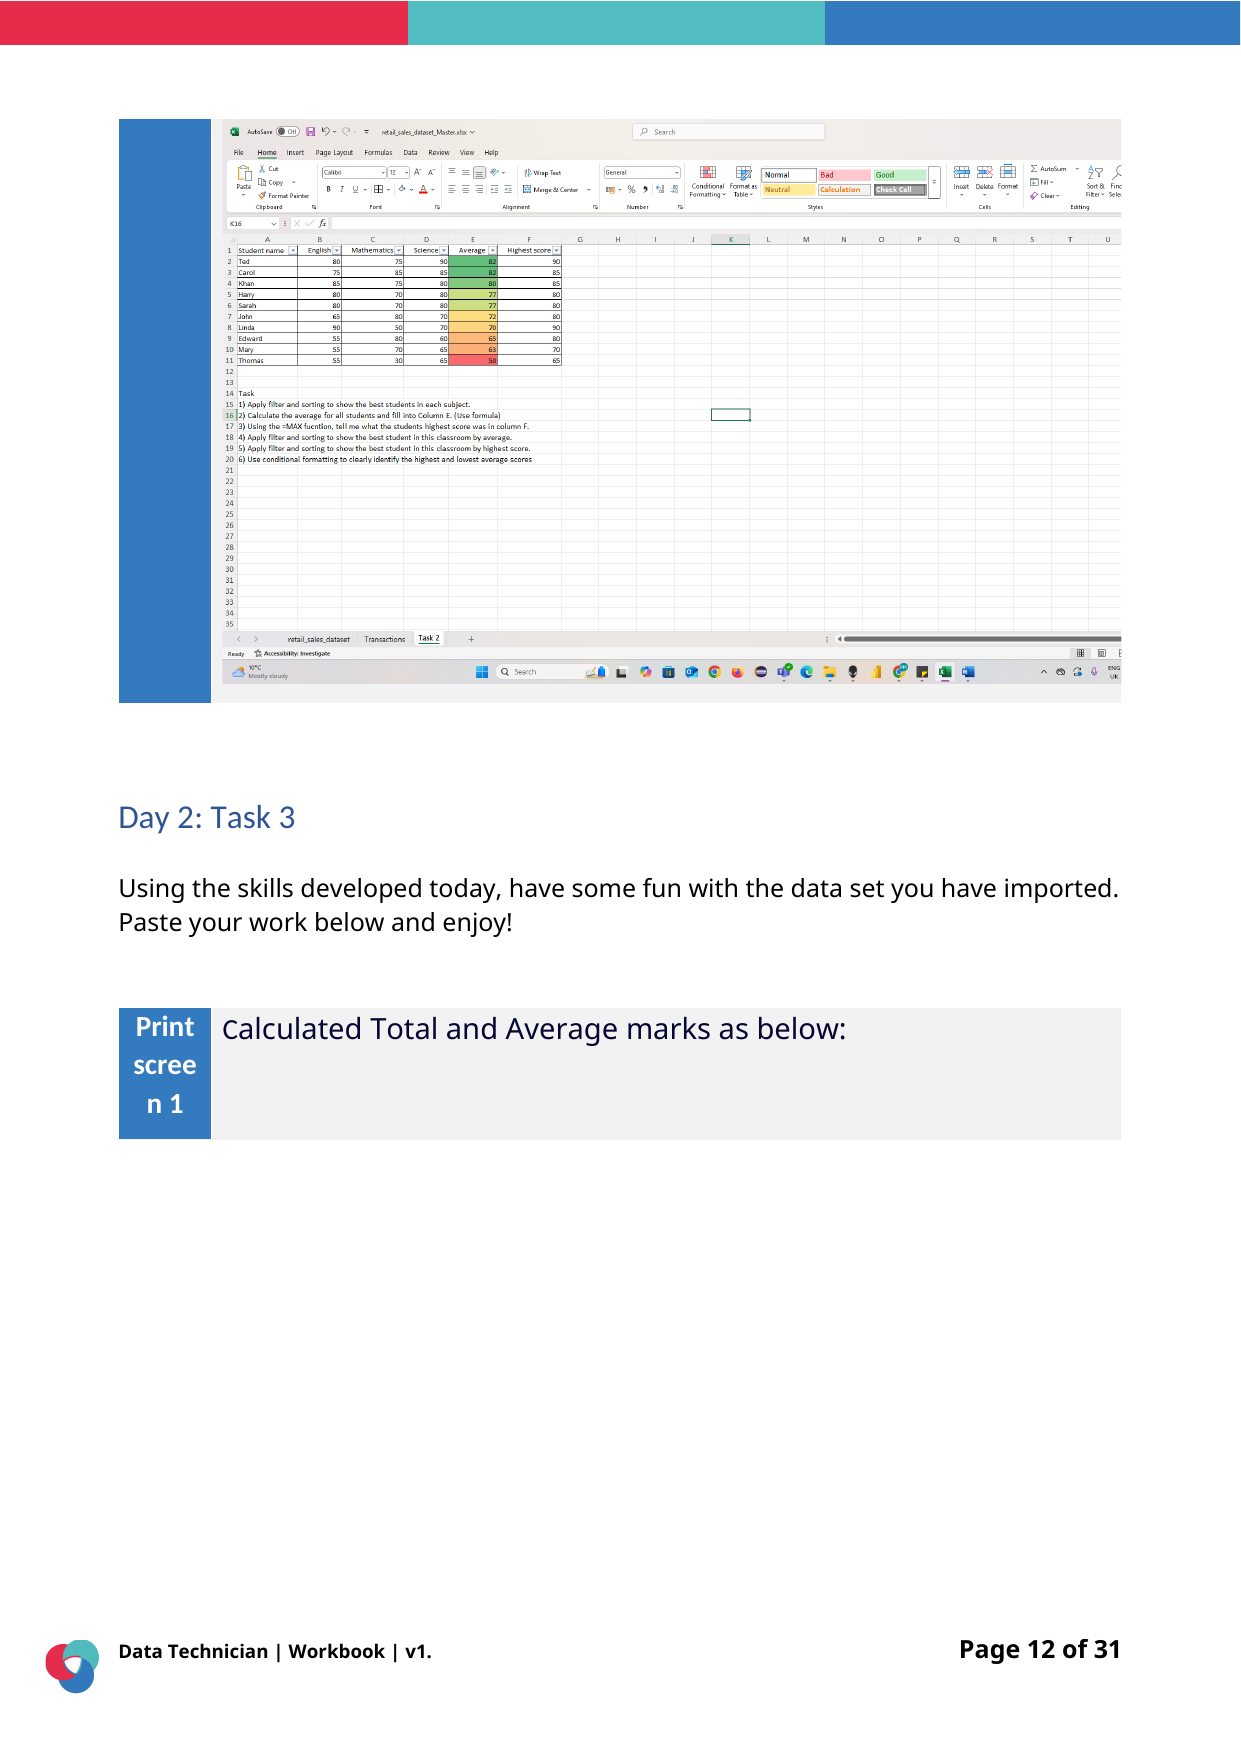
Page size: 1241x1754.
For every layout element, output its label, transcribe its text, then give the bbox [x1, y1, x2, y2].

picture [222, 119, 1122, 684]
table_header Print screen 1 [119, 1008, 211, 1139]
table_cell 4. 5. 6. [212, 119, 1121, 703]
picture [45, 1640, 100, 1694]
subtitle Day 2: Task 3 [118, 796, 1122, 837]
table_cell [119, 119, 211, 703]
text Using the skills developed today, have some fun with the data set you have imported. Paste your work below and enjoy! [118, 871, 1122, 939]
table_header Calculated Total and Average marks as below: Calculated the Maximum mark, minimum mark, mean, median, standard deviation for each subject. Using IFS statement calculated ‘Grade’ column Concatenate, Hlookup, Vlookup, CountIf: [212, 1008, 1121, 1139]
